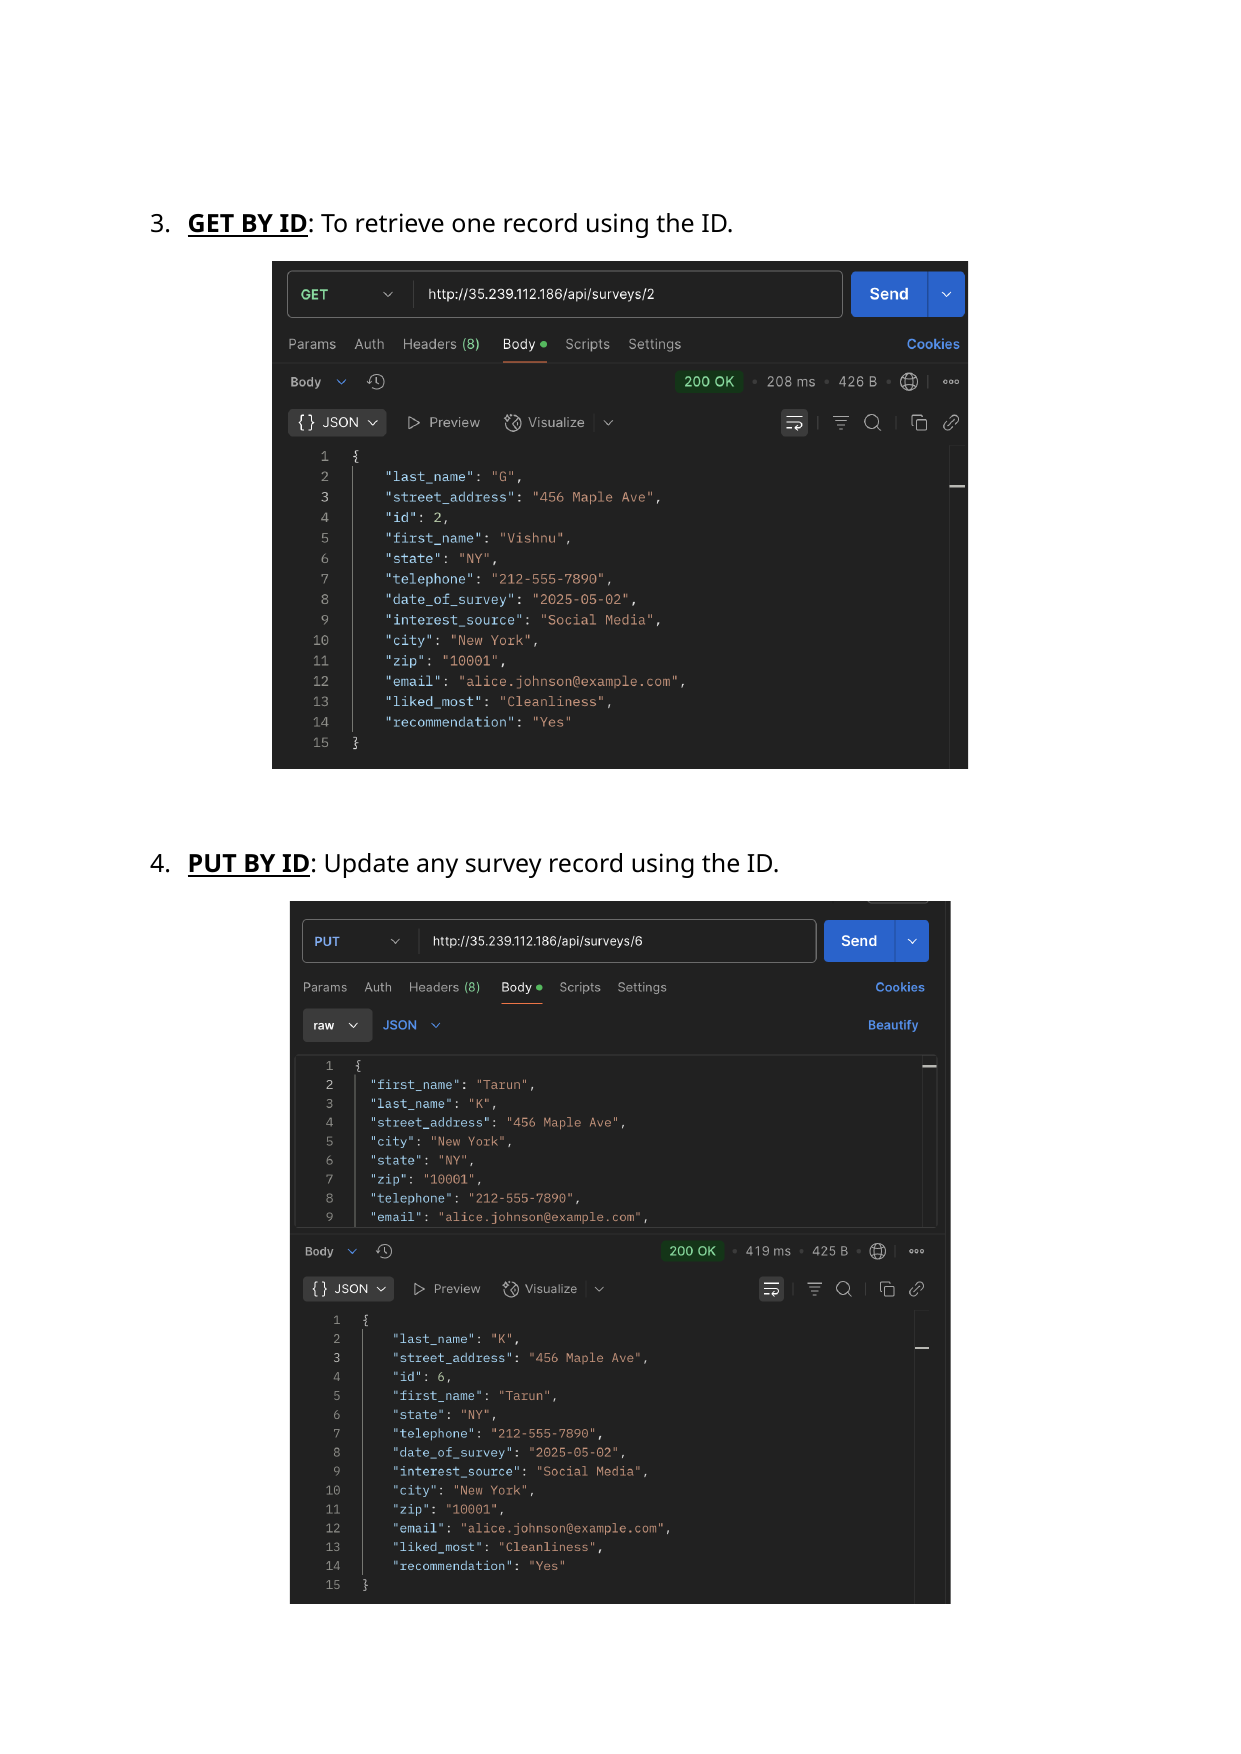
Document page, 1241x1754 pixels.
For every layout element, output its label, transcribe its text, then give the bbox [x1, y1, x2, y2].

list PUT BY ID: Update any survey record using the ID. [150, 846, 1090, 880]
picture [272, 261, 969, 769]
picture [289, 901, 951, 1604]
list GET BY ID: To retrieve one record using the ID. [150, 206, 1090, 240]
